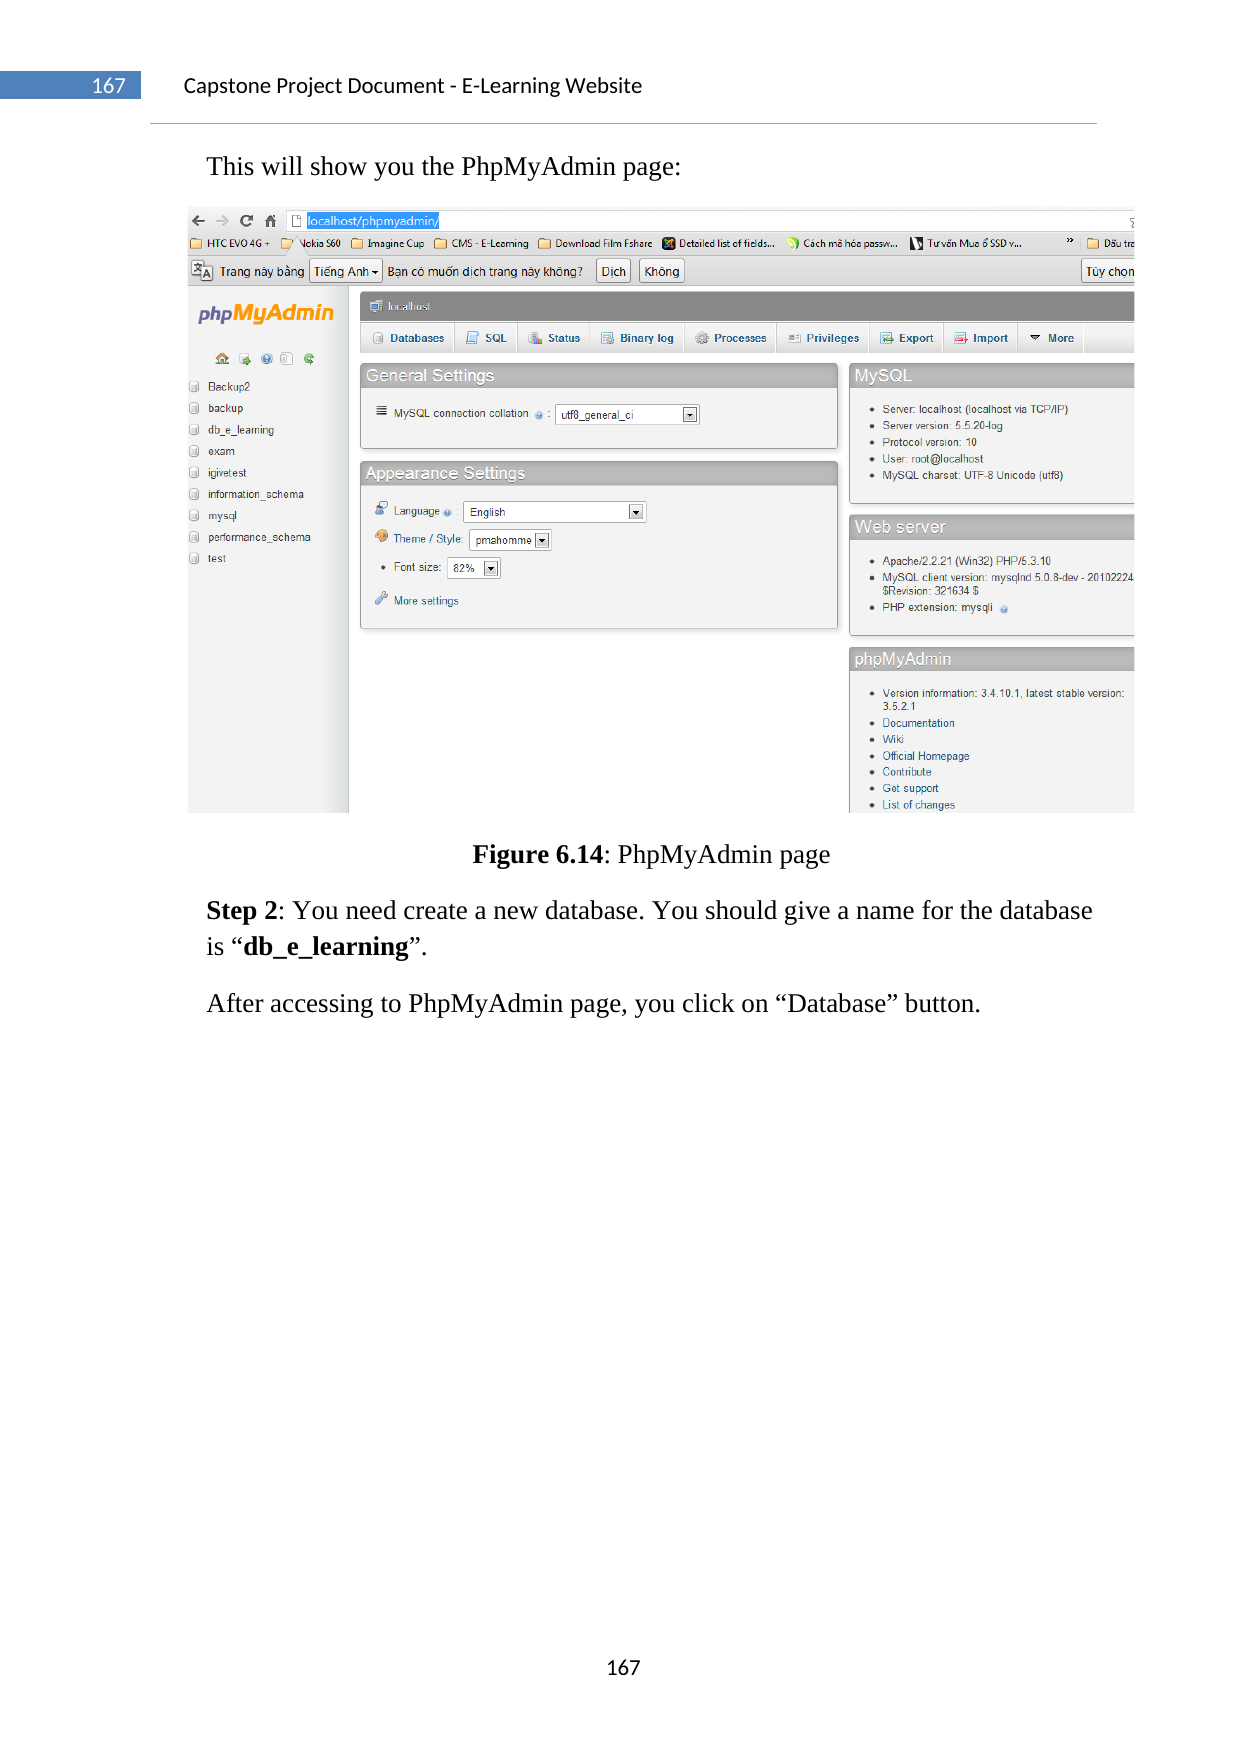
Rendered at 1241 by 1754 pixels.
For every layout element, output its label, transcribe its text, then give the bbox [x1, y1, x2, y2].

text After accessing to PhpMyAdmin page, you click on “Database” button. [206, 987, 1097, 1018]
text Figure 6.14: PhpMyAdmin page [206, 838, 1097, 869]
text This will show you the PhpMyAdmin page: [206, 150, 1097, 181]
text Step 2: You need create a new database. You should give a name for the database is “db_e_learning”. [206, 894, 1097, 961]
picture [187, 206, 1135, 813]
